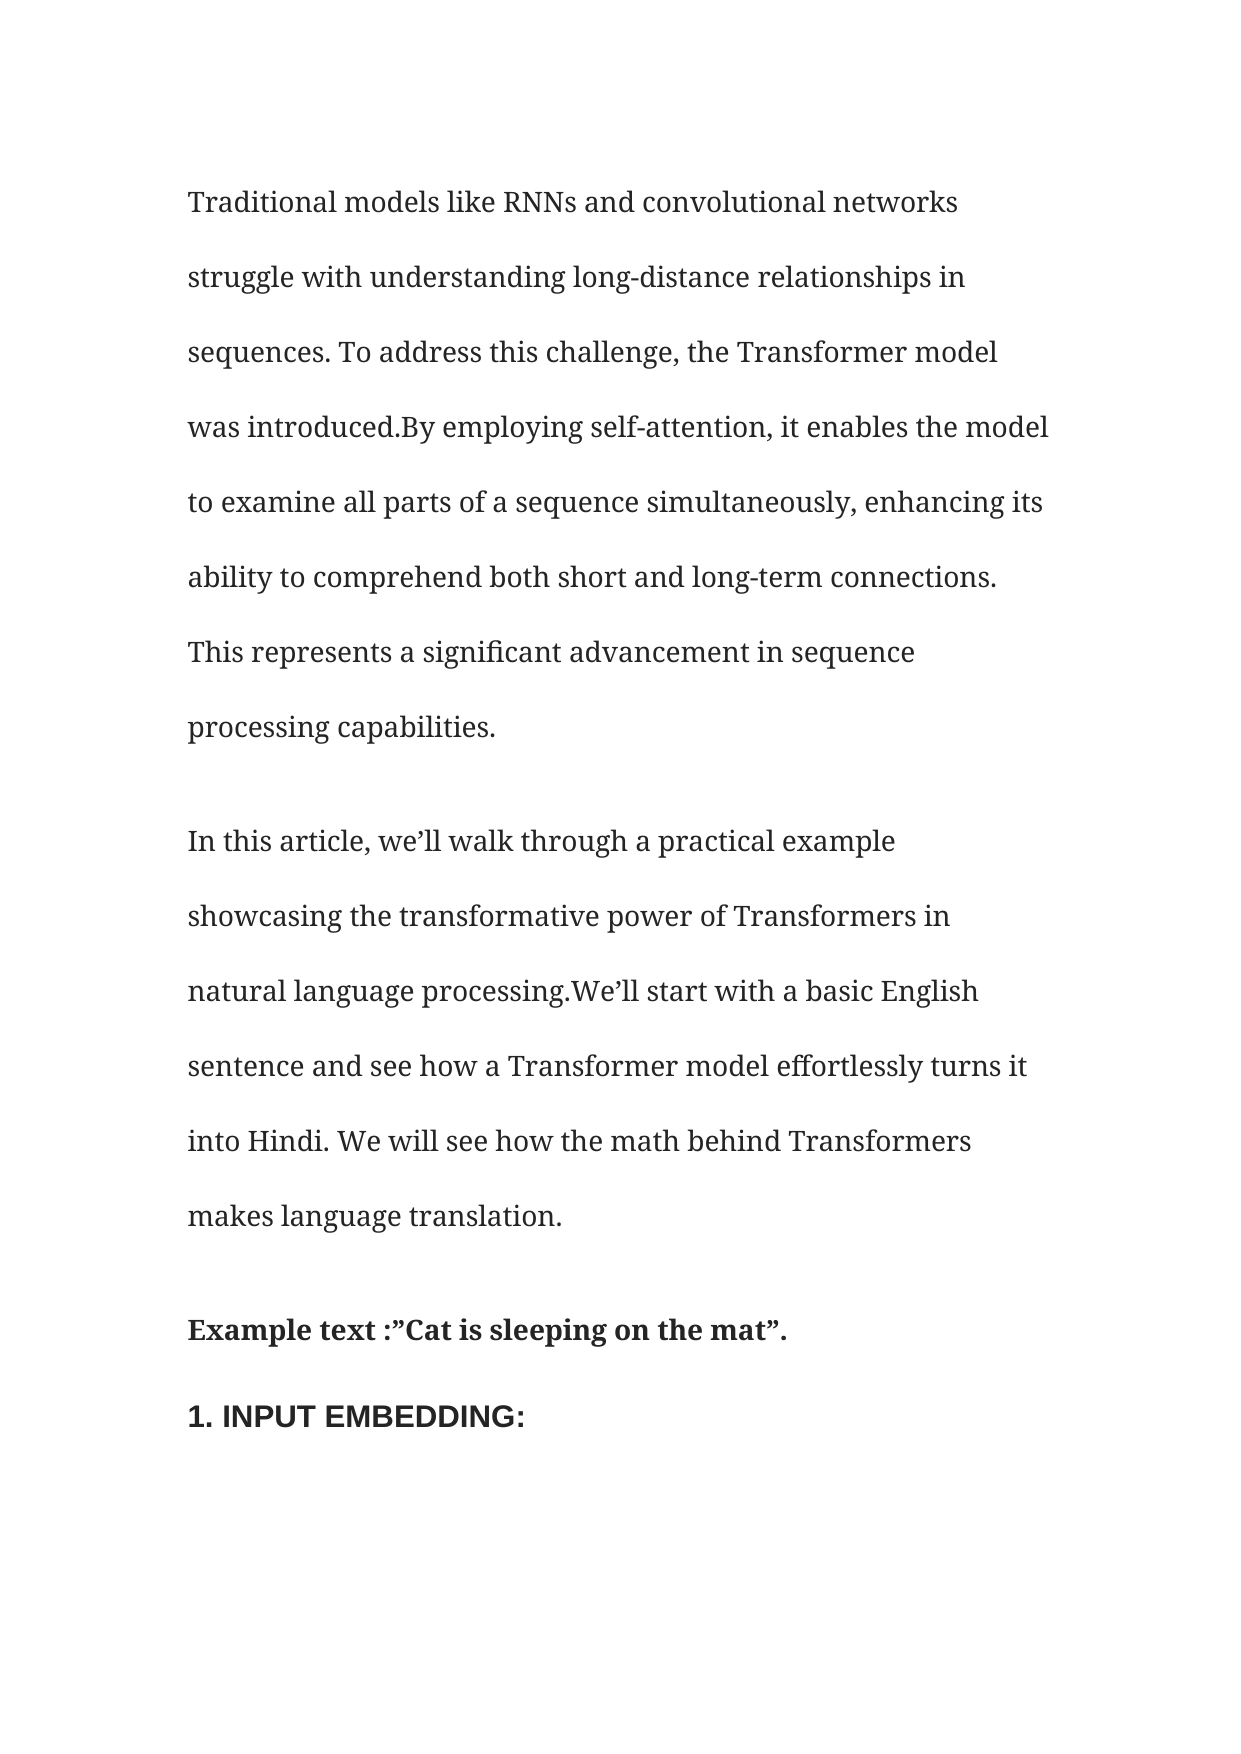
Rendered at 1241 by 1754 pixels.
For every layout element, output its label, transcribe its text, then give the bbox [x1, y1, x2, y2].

text In this article, we’ll walk through a practical example showcasing the transformative power of Transformers in natural language processing.We’ll start with a basic English sentence and see how a Transformer model effortlessly turns it into Hindi. We will see how the math behind Transformers makes language translation. [187, 803, 1053, 1253]
text Traditional models like RNNs and convolutional networks struggle with understanding long-distance relationships in sequences. To address this challenge, the Transformer model was introduced.By employing self-attention, it enables the model to examine all parts of a sequence simultaneously, enhancing its ability to comprehend both short and long-term connections. This represents a significant advancement in sequence processing capabilities. [187, 164, 1053, 764]
text Example text :”Cat is sleeping on the mat”. [187, 1292, 1053, 1367]
text 1. INPUT EMBEDDING: [187, 1397, 1053, 1435]
